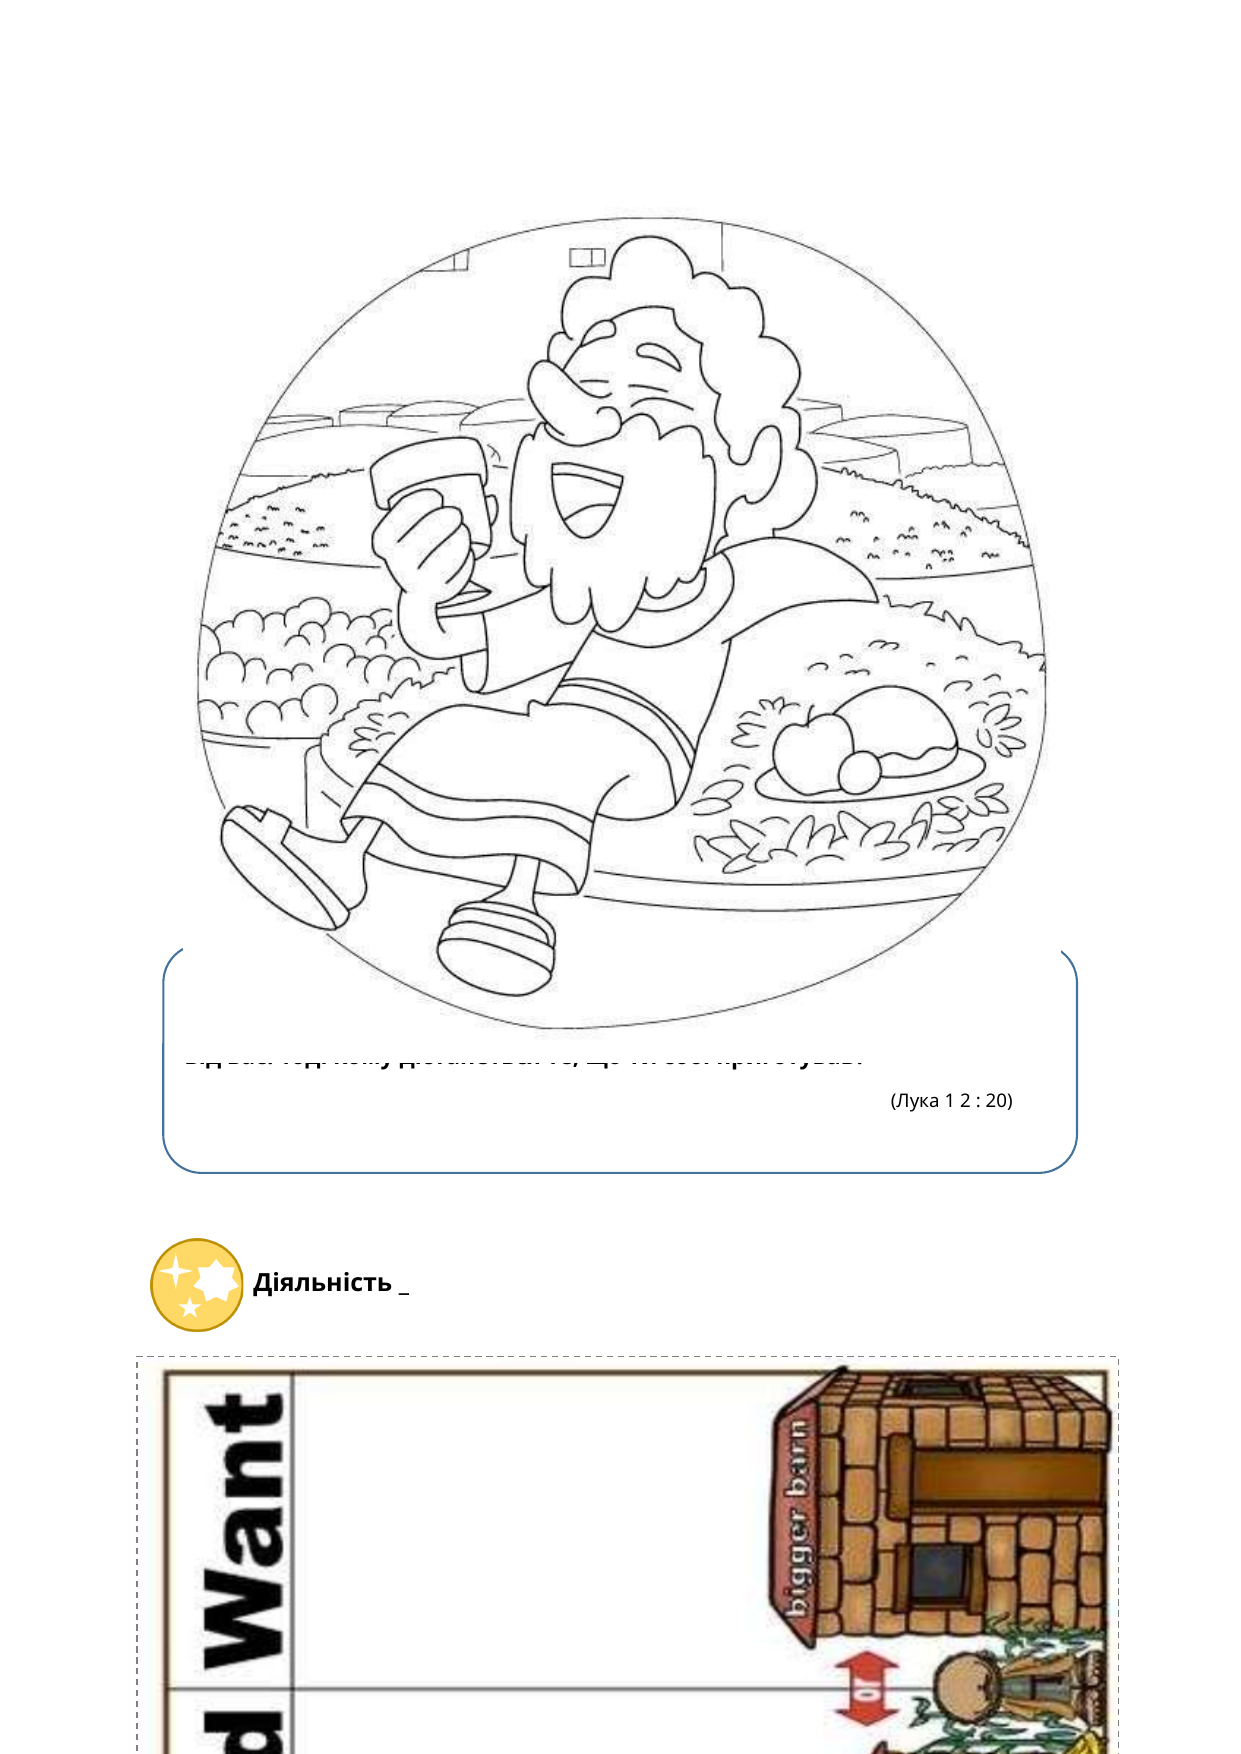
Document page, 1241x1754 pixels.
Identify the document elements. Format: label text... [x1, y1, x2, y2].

text від вас. Тоді кому дістанеться те, що ти собі приготував?» [150, 1040, 1090, 1071]
picture [183, 184, 1061, 1063]
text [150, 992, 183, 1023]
text (Лука 1 2 : 20) [150, 1088, 1090, 1113]
picture [139, 1357, 1118, 1754]
picture [150, 1238, 244, 1332]
text Діяльність _ [244, 1264, 1090, 1298]
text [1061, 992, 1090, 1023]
